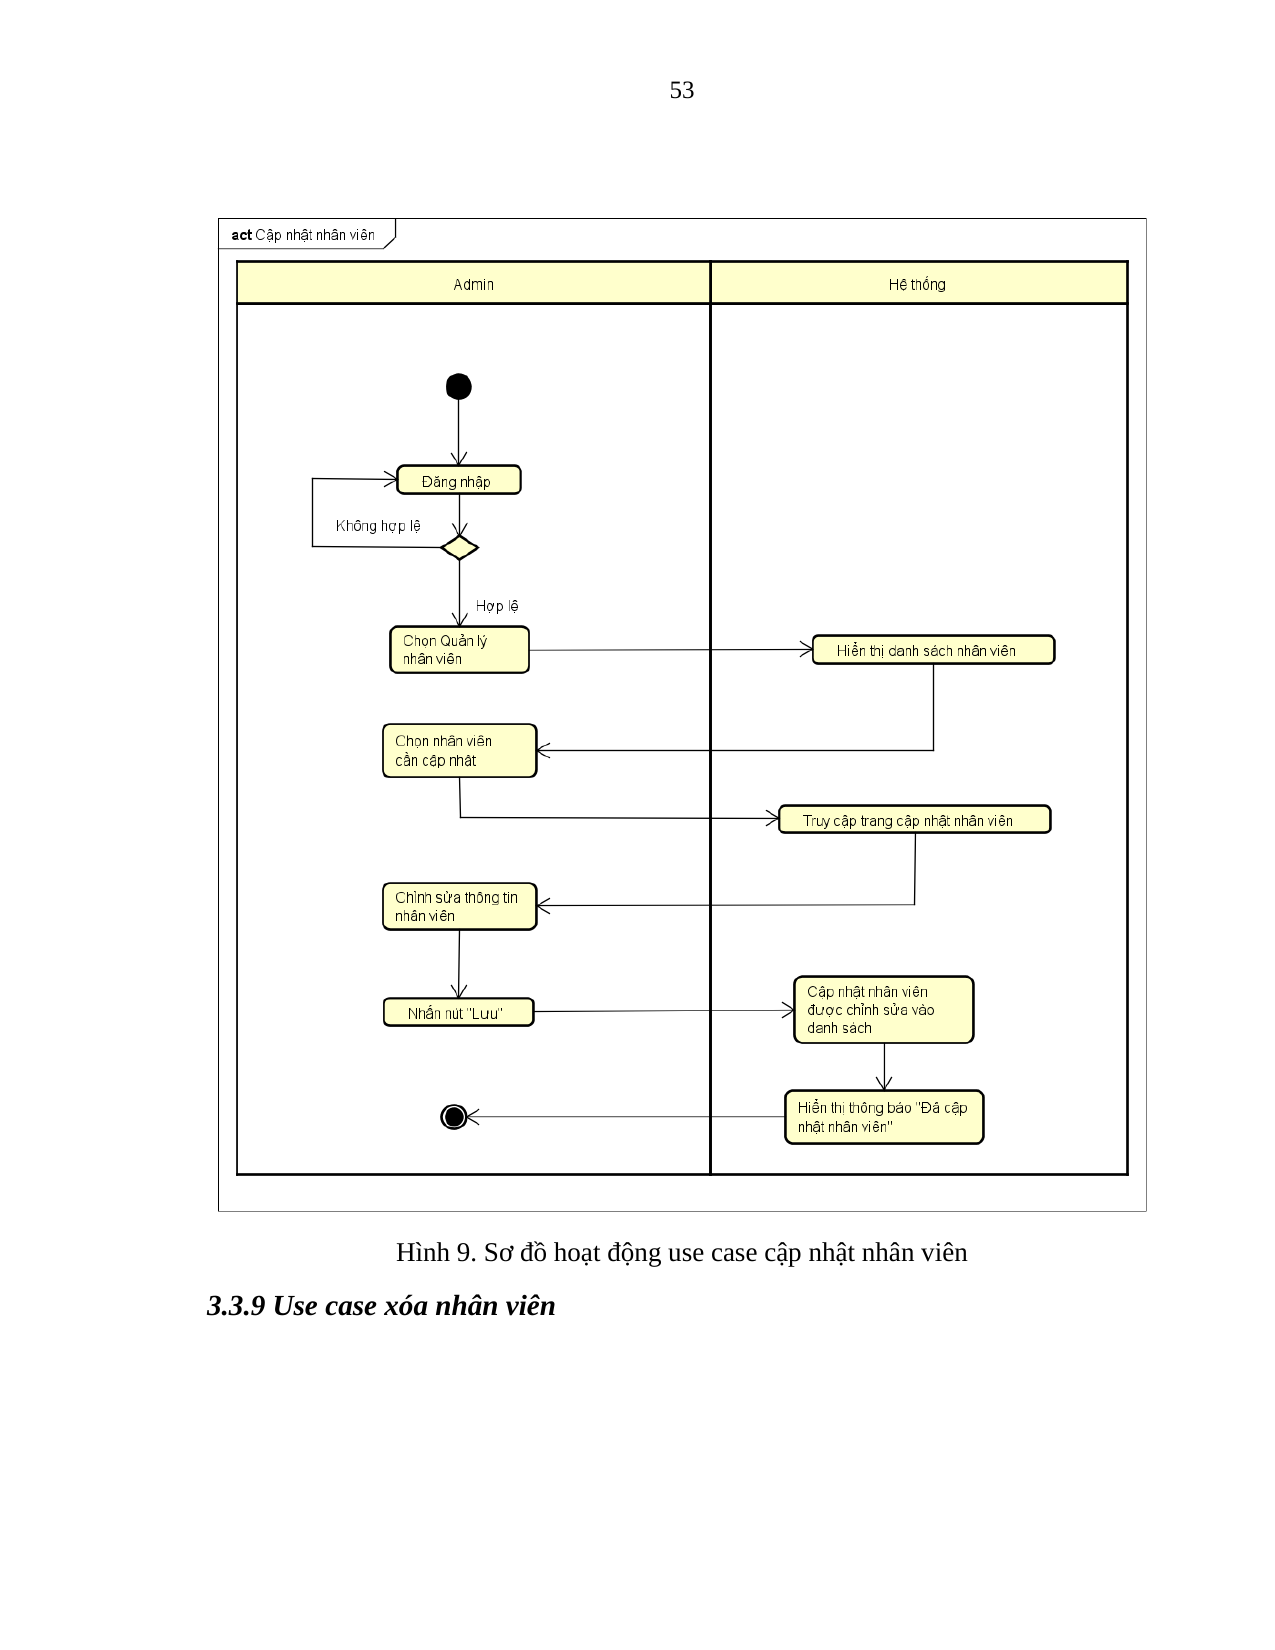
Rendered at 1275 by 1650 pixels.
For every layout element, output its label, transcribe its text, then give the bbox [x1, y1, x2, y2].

picture [206, 206, 1157, 1222]
text Hình 9. Sơ đồ hoạt động use case cập nhật nhân viên [207, 1236, 1157, 1267]
text 3.3.9 Use case xóa nhân viên [207, 1288, 1157, 1321]
